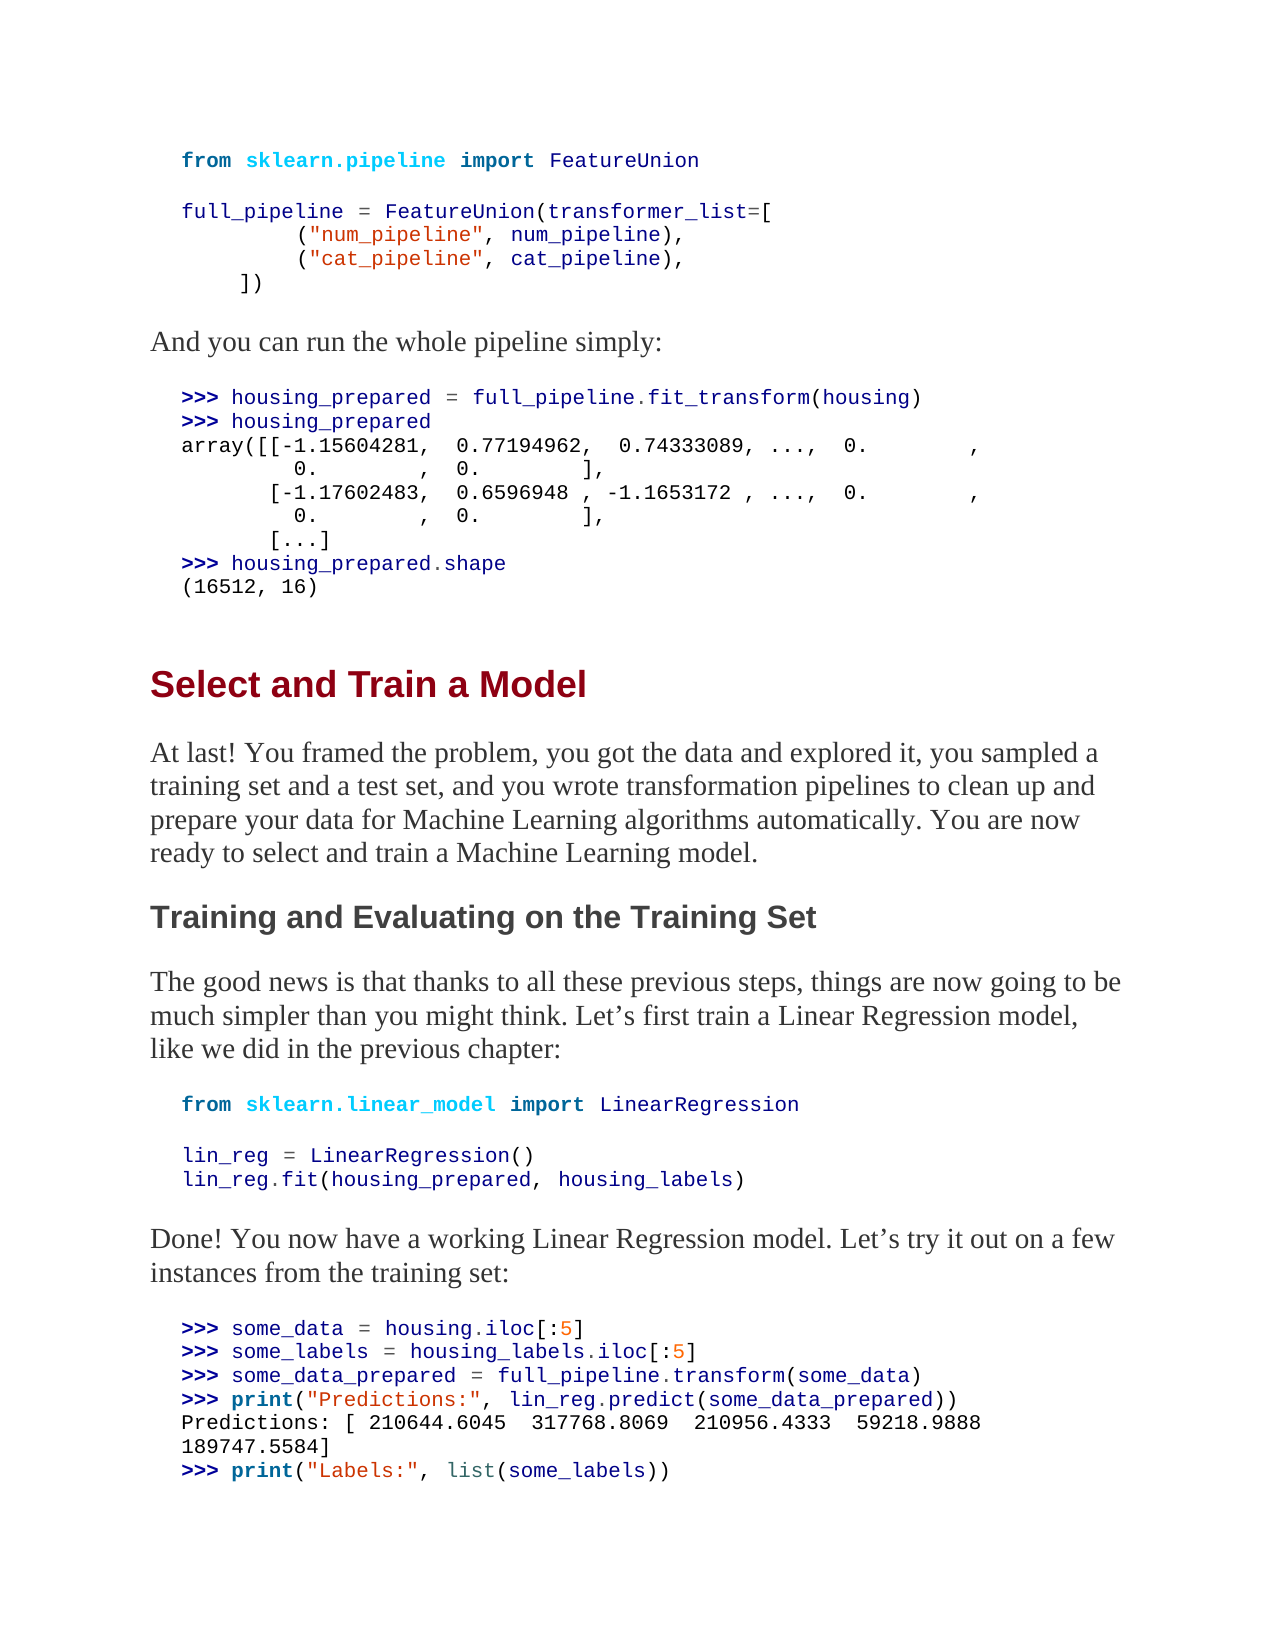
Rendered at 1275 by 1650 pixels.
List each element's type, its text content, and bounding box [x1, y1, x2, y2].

text full_pipeline = FeatureUnion(transformer_list=[ [181, 201, 1125, 224]
text ]) [181, 272, 1125, 295]
text >>> housing_prepared = full_pipeline.fit_transform(housing) [181, 387, 1125, 411]
text Predictions: [ 210644.6045 317768.8069 210956.4333 59218.9888 189747.5584] [181, 1412, 1125, 1460]
text Training and Evaluating on the Training Set [150, 898, 1125, 935]
text array([[-1.15604281, 0.77194962, 0.74333089, ..., 0. , [181, 434, 1125, 458]
text >>> some_labels = housing_labels.iloc[:5] [181, 1341, 1125, 1365]
text Done! You now have a working Linear Regression model. Let’s try it out on a few instances from the training set: [150, 1222, 1125, 1289]
text >>> housing_prepared [181, 411, 1125, 434]
text >>> housing_prepared.shape [181, 553, 1125, 576]
text 0. , 0. ], [181, 506, 1125, 529]
text [-1.17602483, 0.6596948 , -1.1653172 , ..., 0. , [181, 482, 1125, 506]
text >>> some_data_prepared = full_pipeline.transform(some_data) [181, 1365, 1125, 1389]
text >>> print("Labels:", list(some_labels)) [181, 1460, 1125, 1483]
text And you can run the whole pipeline simply: [150, 324, 1125, 358]
text Select and Train a Model [150, 663, 1125, 706]
text The good news is that thanks to all these previous steps, things are now going to be much simpler than you might think. Let’s first train a Linear Regression model, like we did in the previous chapter: [150, 964, 1125, 1065]
text 0. , 0. ], [181, 458, 1125, 482]
text lin_reg.fit(housing_prepared, housing_labels) [181, 1169, 1125, 1192]
text (16512, 16) [181, 576, 1125, 600]
text >>> some_data = housing.iloc[:5] [181, 1318, 1125, 1341]
text ("num_pipeline", num_pipeline), [181, 224, 1125, 248]
text At last! You framed the problem, you got the data and explored it, you sampled a training set and a test set, and you wrote transformation pipelines to clean up and prepare your data for Machine Learning algorithms automatically. You are now ready to select and train a Machine Learning model. [150, 735, 1125, 869]
text from sklearn.pipeline import FeatureUnion [181, 150, 1125, 174]
text [...] [181, 529, 1125, 553]
text lin_reg = LinearRegression() [181, 1145, 1125, 1169]
text ("cat_pipeline", cat_pipeline), [181, 248, 1125, 272]
text >>> print("Predictions:", lin_reg.predict(some_data_prepared)) [181, 1389, 1125, 1412]
text from sklearn.linear_model import LinearRegression [181, 1094, 1125, 1118]
